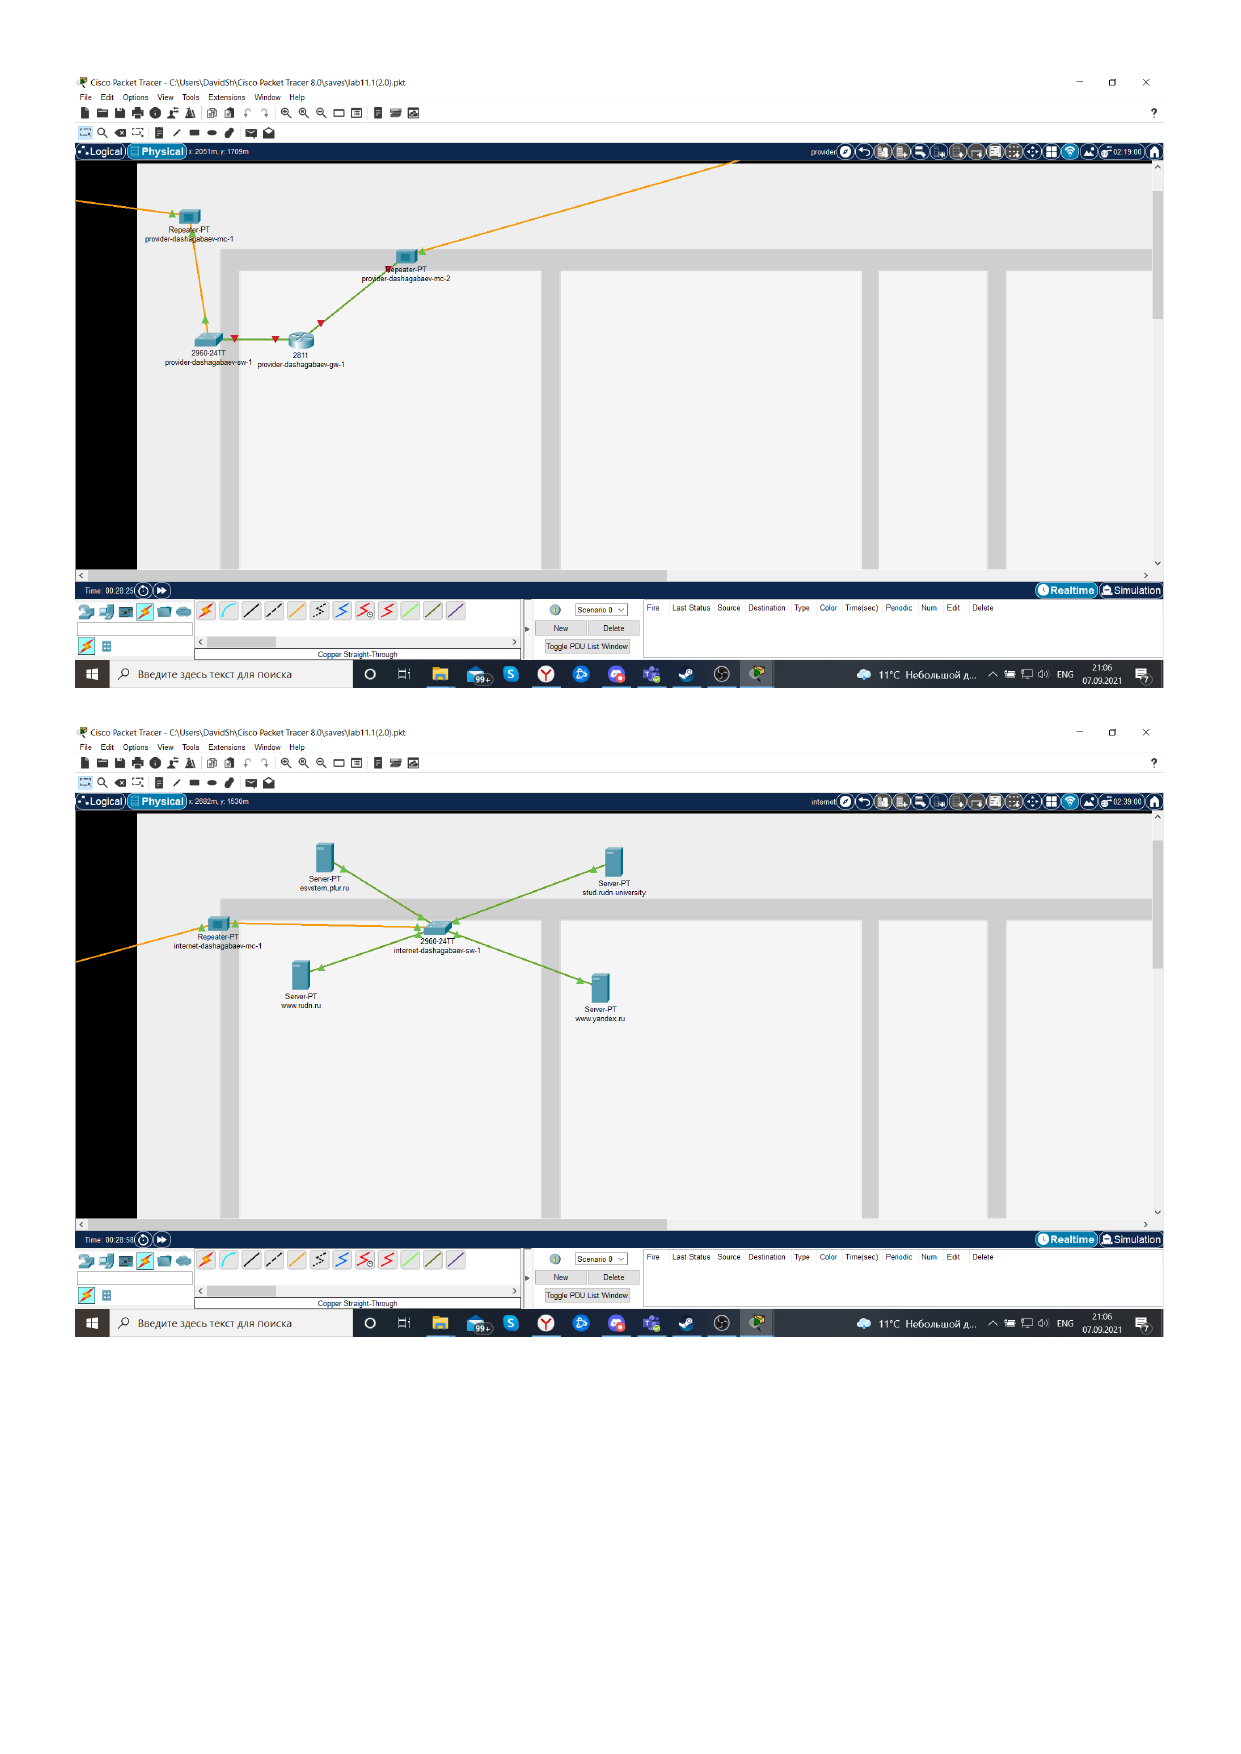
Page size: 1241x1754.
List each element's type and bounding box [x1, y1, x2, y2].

picture [75, 75, 1164, 688]
picture [75, 724, 1164, 1337]
